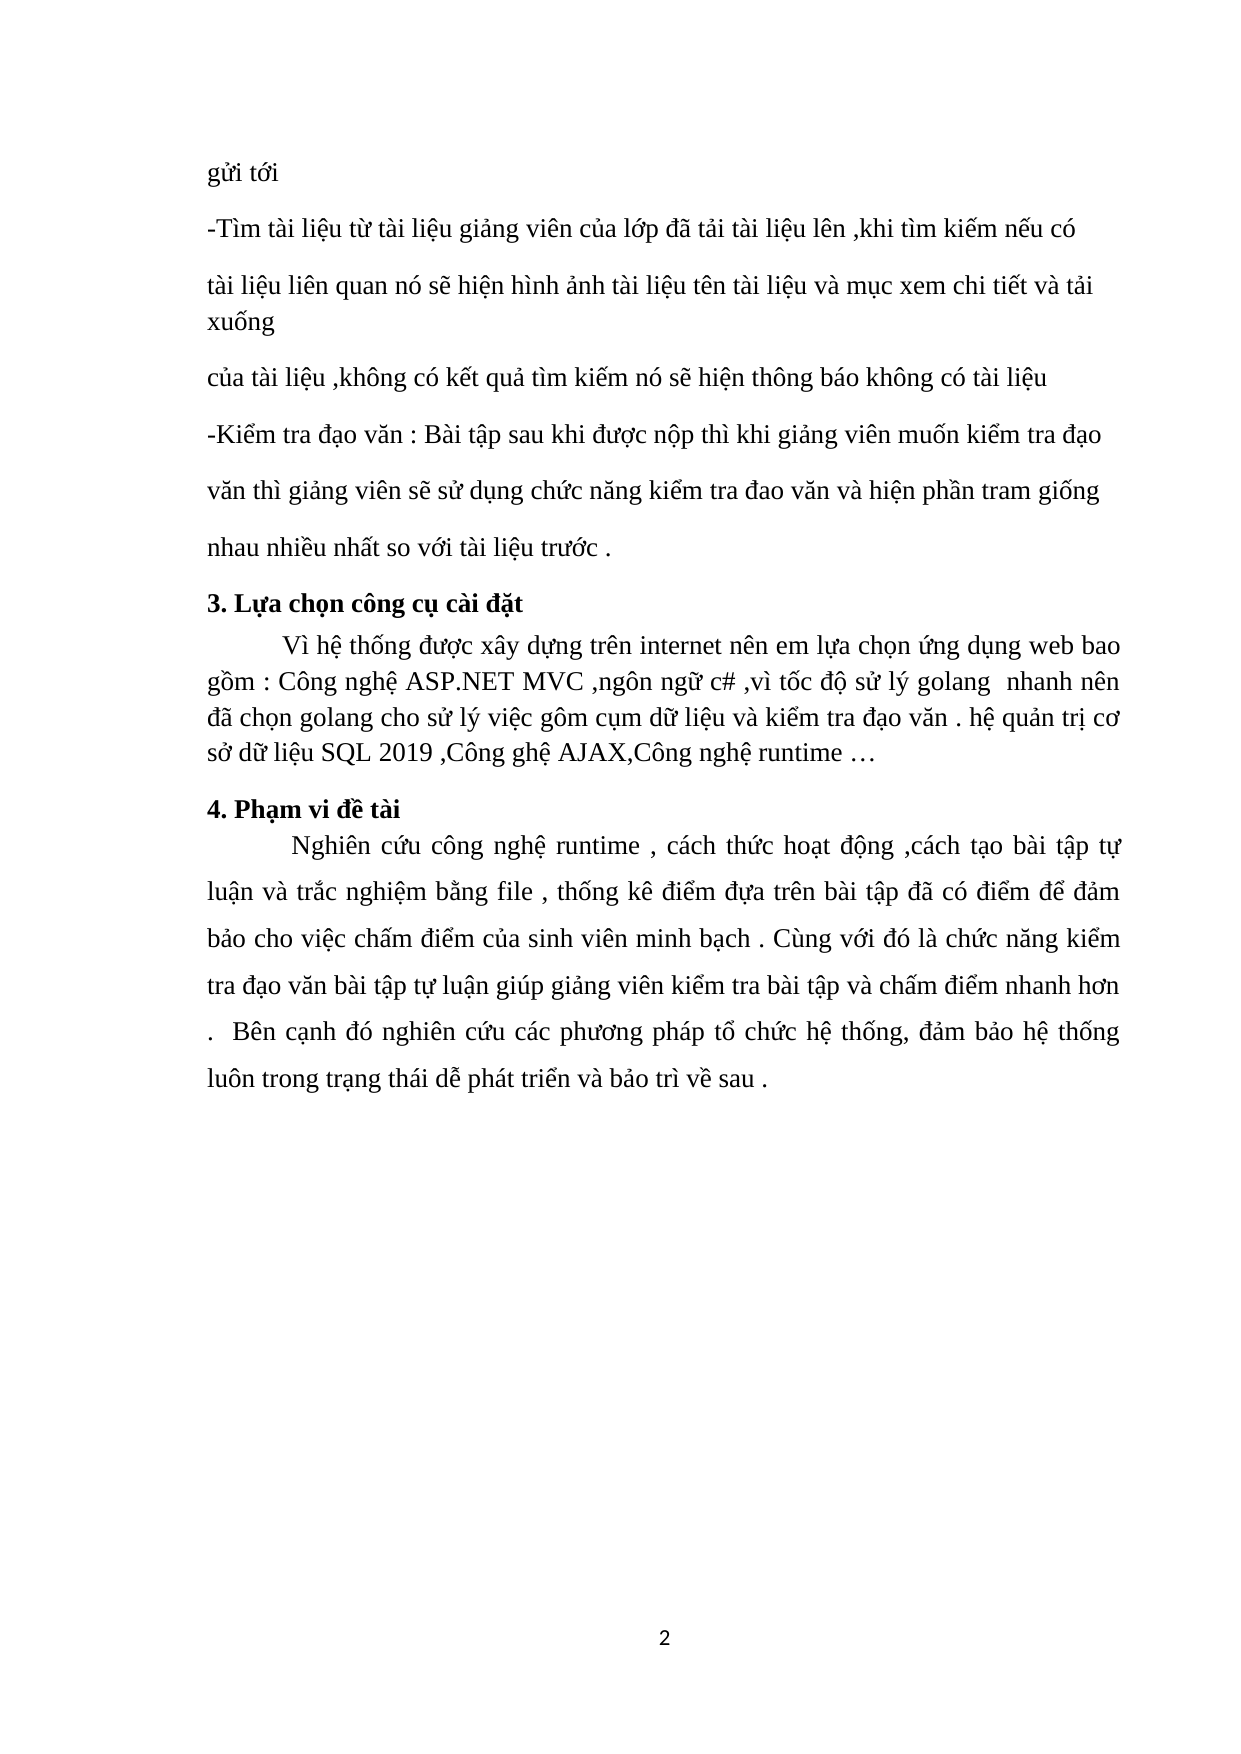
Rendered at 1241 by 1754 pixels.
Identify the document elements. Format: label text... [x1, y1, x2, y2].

text -Kiểm tra đạo văn : Bài tập sau khi được nộp thì khi giảng viên muốn kiểm tra đạo [207, 418, 1122, 449]
text của tài liệu ,không có kết quả tìm kiếm nó sẽ hiện thông báo không có tài liệu [207, 361, 1122, 392]
text gửi tới [207, 156, 1122, 187]
subtitle 3. Lựa chọn công cụ cài đặt [207, 587, 1122, 618]
text tài liệu liên quan nó sẽ hiện hình ảnh tài liệu tên tài liệu và mục xem chi tiết và tải xuống [207, 269, 1122, 336]
text Nghiên cứu công nghệ runtime , cách thức hoạt động ,cách tạo bài tập tự luận và trắc nghiệm bằng file , thống kê điểm đựa trên bài tập đã có điểm để đảm bảo cho việc chấm điểm của sinh viên minh bạch . Cùng với đó là chức năng kiểm tra đạo văn bài tập tự luận giúp giảng viên kiểm tra bài tập và chấm điểm nhanh hơn . Bên cạnh đó nghiên cứu các phương pháp tổ chức hệ thống, đảm bảo hệ thống luôn trong trạng thái dễ phát triển và bảo trì về sau . [207, 829, 1122, 1093]
text nhau nhiều nhất so với tài liệu trước . [207, 531, 1122, 562]
text -Tìm tài liệu từ tài liệu giảng viên của lớp đã tải tài liệu lên ,khi tìm kiếm nếu có [207, 212, 1122, 243]
subtitle 4. Phạm vi đề tài [207, 793, 1122, 824]
text văn thì giảng viên sẽ sử dụng chức năng kiểm tra đao văn và hiện phần tram giống [207, 474, 1122, 505]
text Vì hệ thống được xây dựng trên internet nên em lựa chọn ứng dụng web bao gồm : Công nghệ ASP.NET MVC ,ngôn ngữ c# ,vì tốc độ sử lý golang nhanh nên đã chọn golang cho sử lý việc gôm cụm dữ liệu và kiểm tra đạo văn . hệ quản trị cơ sở dữ liệu SQL 2019 ,Công ghệ AJAX,Công nghệ runtime … [207, 629, 1122, 768]
